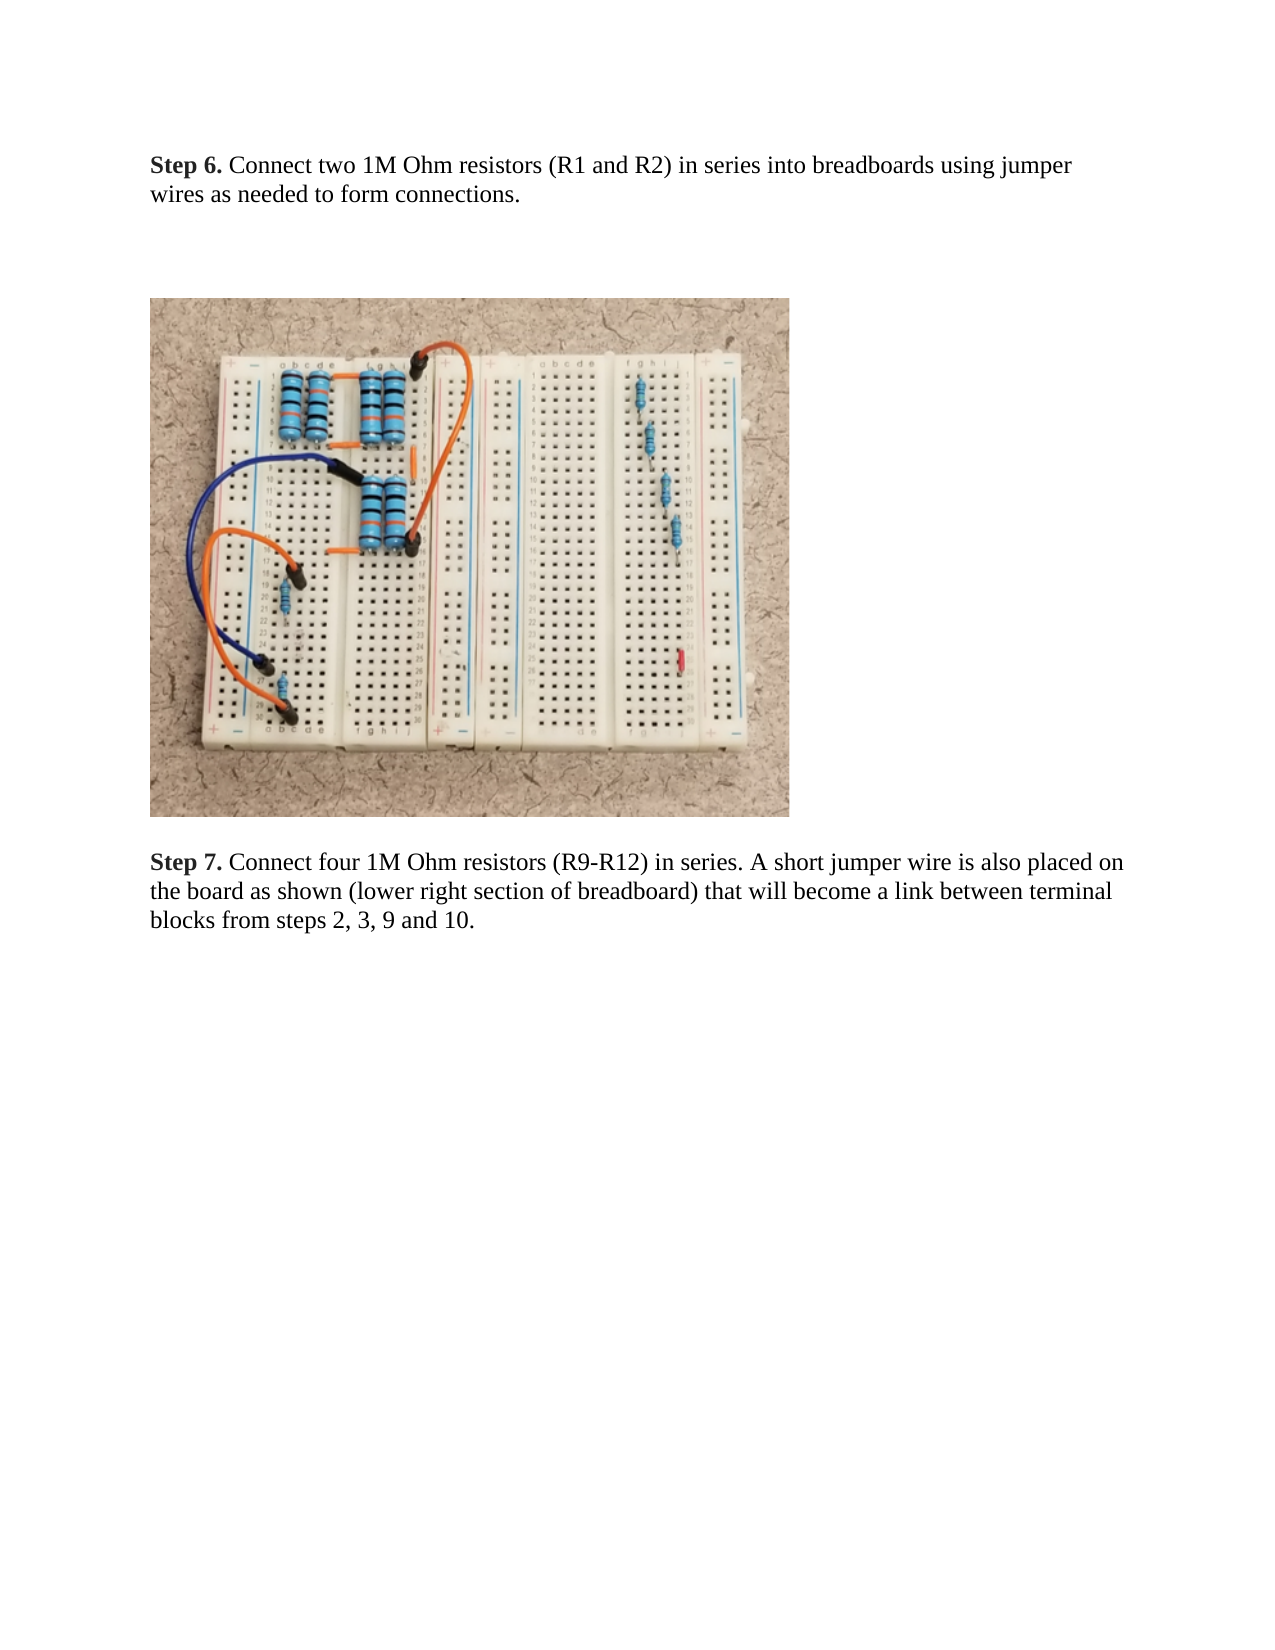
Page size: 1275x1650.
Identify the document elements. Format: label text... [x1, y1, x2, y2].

text Step 6. Connect two 1M Ohm resistors (R1 and R2) in series into breadboards using jumper wires as needed to form connections. [150, 150, 1125, 207]
text Step 7. Connect four 1M Ohm resistors (R9-R12) in series. A short jumper wire is also placed on the board as shown (lower right section of breadboard) that will become a link between terminal blocks from steps 2, 3, 9 and 10. [150, 847, 1125, 934]
picture [150, 298, 790, 817]
